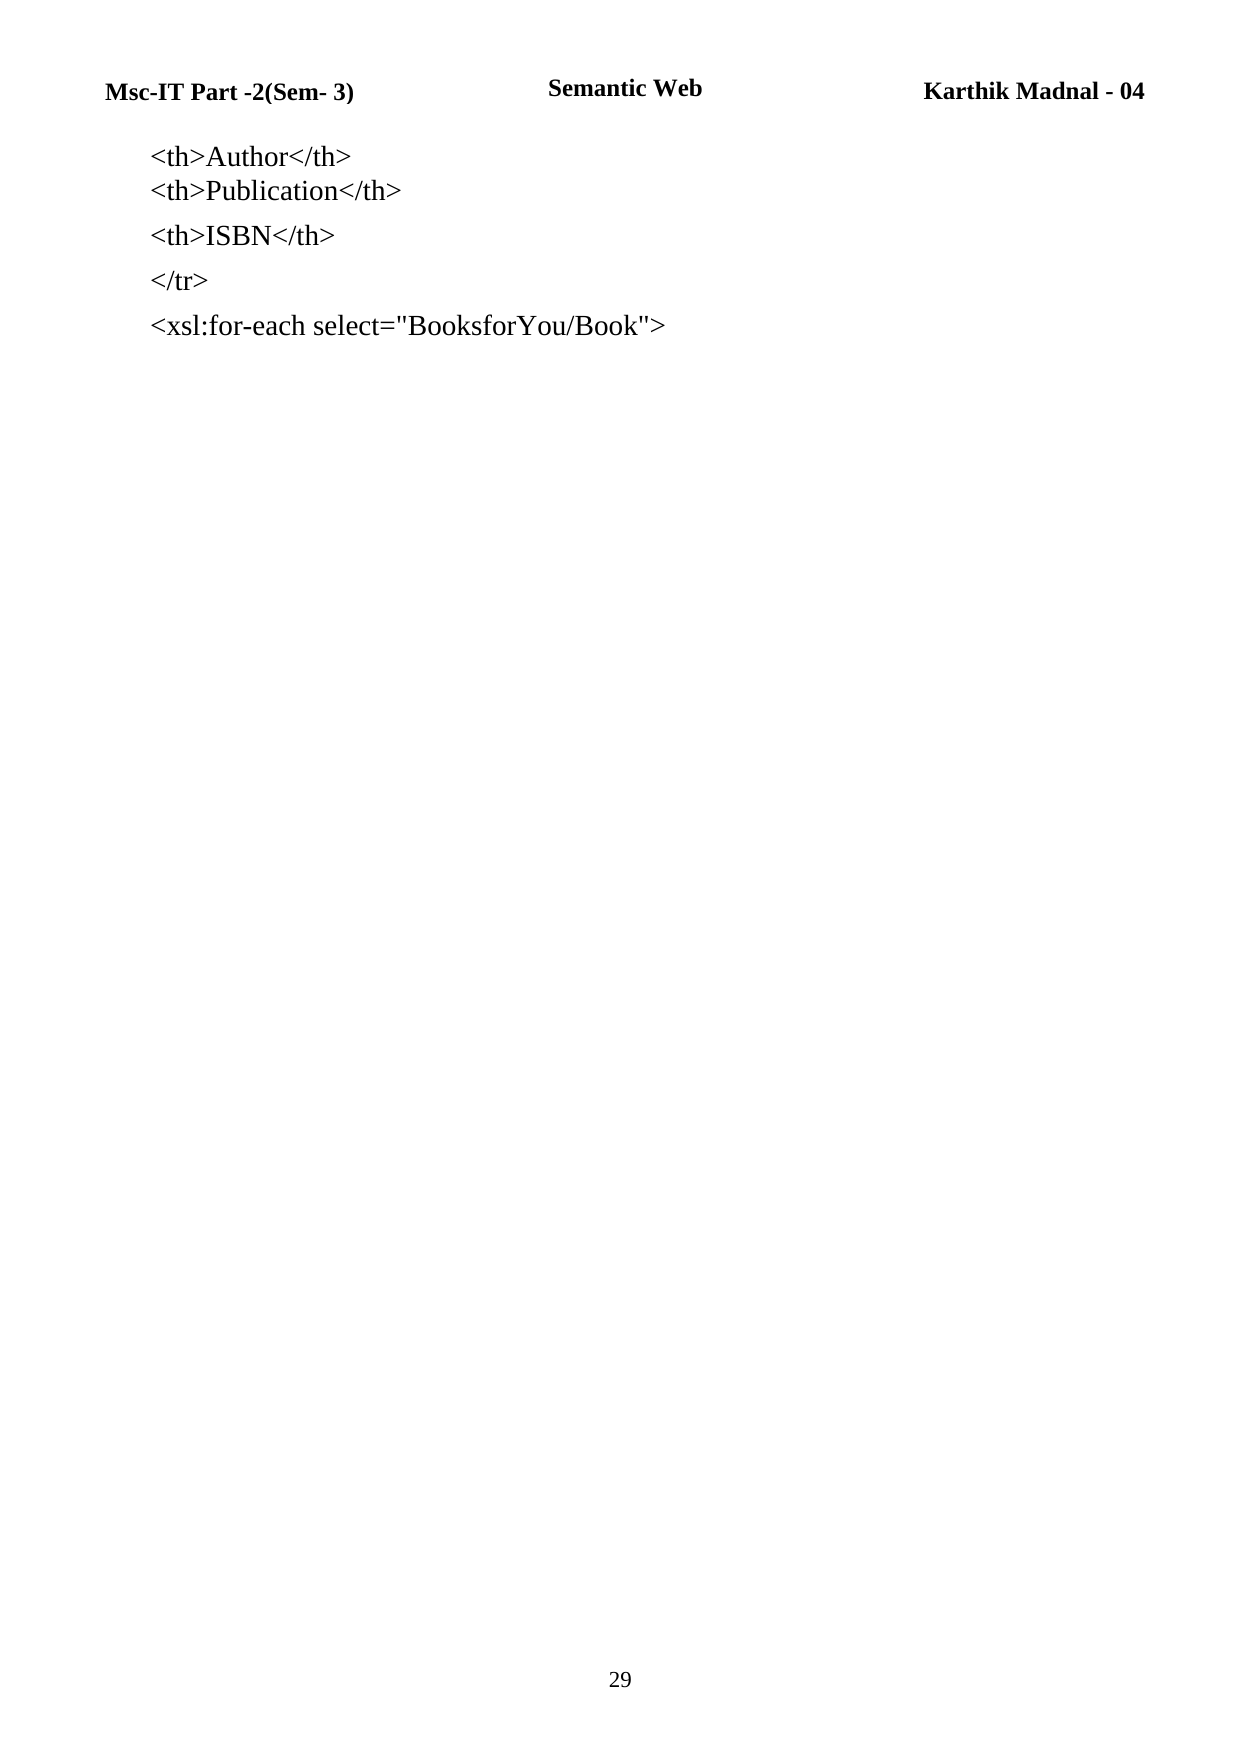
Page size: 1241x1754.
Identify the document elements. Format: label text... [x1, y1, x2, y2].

text <xsl:for-each select="BooksforYou/Book"> [150, 308, 1138, 342]
text </tr> [150, 263, 1138, 297]
text <th>Author</th> [150, 139, 1138, 173]
text <th>ISBN</th> [150, 218, 1138, 252]
text <th>Publication</th> [150, 173, 1138, 207]
